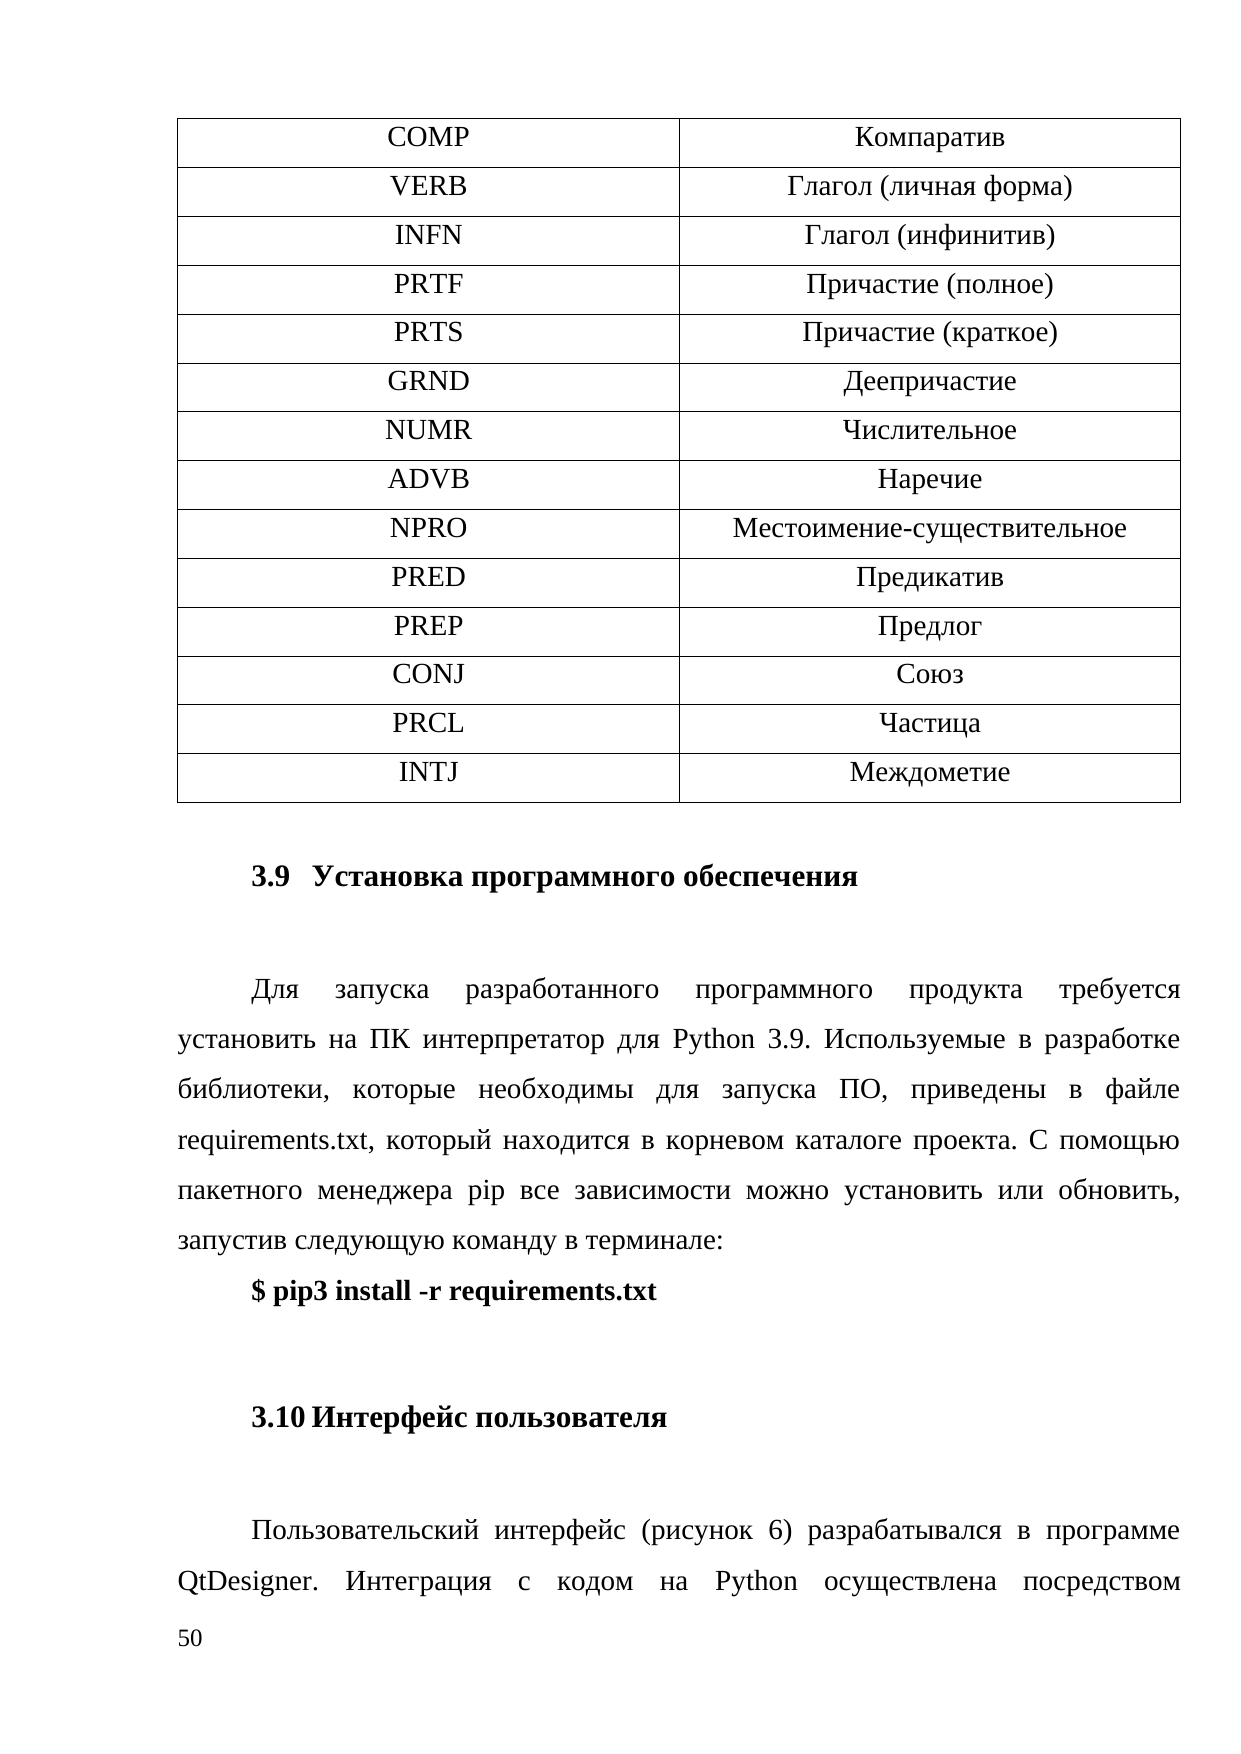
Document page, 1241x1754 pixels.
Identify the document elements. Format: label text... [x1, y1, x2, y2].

table_cell PRED [178, 559, 679, 607]
table_cell Деепричастие [680, 364, 1180, 411]
table_cell Междометие [680, 754, 1180, 802]
subtitle Интерфейс пользователя [251, 1398, 1181, 1434]
table_cell Наречие [680, 461, 1180, 509]
table_cell Предлог [680, 608, 1180, 656]
table_cell Причастие (краткое) [680, 315, 1180, 362]
table_cell INTJ [178, 754, 679, 802]
table_cell INFN [178, 217, 679, 265]
table_cell GRND [178, 364, 679, 411]
table_cell Компаратив [680, 119, 1180, 167]
table_cell Союз [680, 657, 1180, 704]
table_cell Частица [680, 705, 1180, 753]
text Для запуска разработанного программного продукта требуется установить на ПК интерпретатор для Python 3.9. Используемые в разработке библиотеки, которые необходимы для запуска ПО, приведены в файле requirements.txt, который находится в корневом каталоге проекта. С помощью пакетного менеджера pip все зависимости можно установить или обновить, запустив следующую команду в терминале: [177, 971, 1181, 1256]
table_cell Причастие (полное) [680, 266, 1180, 313]
table_cell PRTF [178, 266, 679, 313]
subtitle Установка программного обеспечения [251, 857, 1181, 893]
table_cell Глагол (инфинитив) [680, 217, 1180, 265]
table_cell NPRO [178, 510, 679, 558]
table_cell CONJ [178, 657, 679, 704]
table_cell COMP [178, 119, 679, 167]
table_cell Глагол (личная форма) [680, 168, 1180, 216]
table_cell PREP [178, 608, 679, 656]
text $ pip3 install -r requirements.txt [177, 1273, 1181, 1306]
table_cell Местоимение-существительное [680, 510, 1180, 558]
table_cell PRCL [178, 705, 679, 753]
table_cell NUMR [178, 412, 679, 460]
table_cell VERB [178, 168, 679, 216]
table_cell Предикатив [680, 559, 1180, 607]
table_cell Числительное [680, 412, 1180, 460]
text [177, 1512, 1181, 1596]
table_cell ADVB [178, 461, 679, 509]
table_cell PRTS [178, 315, 679, 362]
